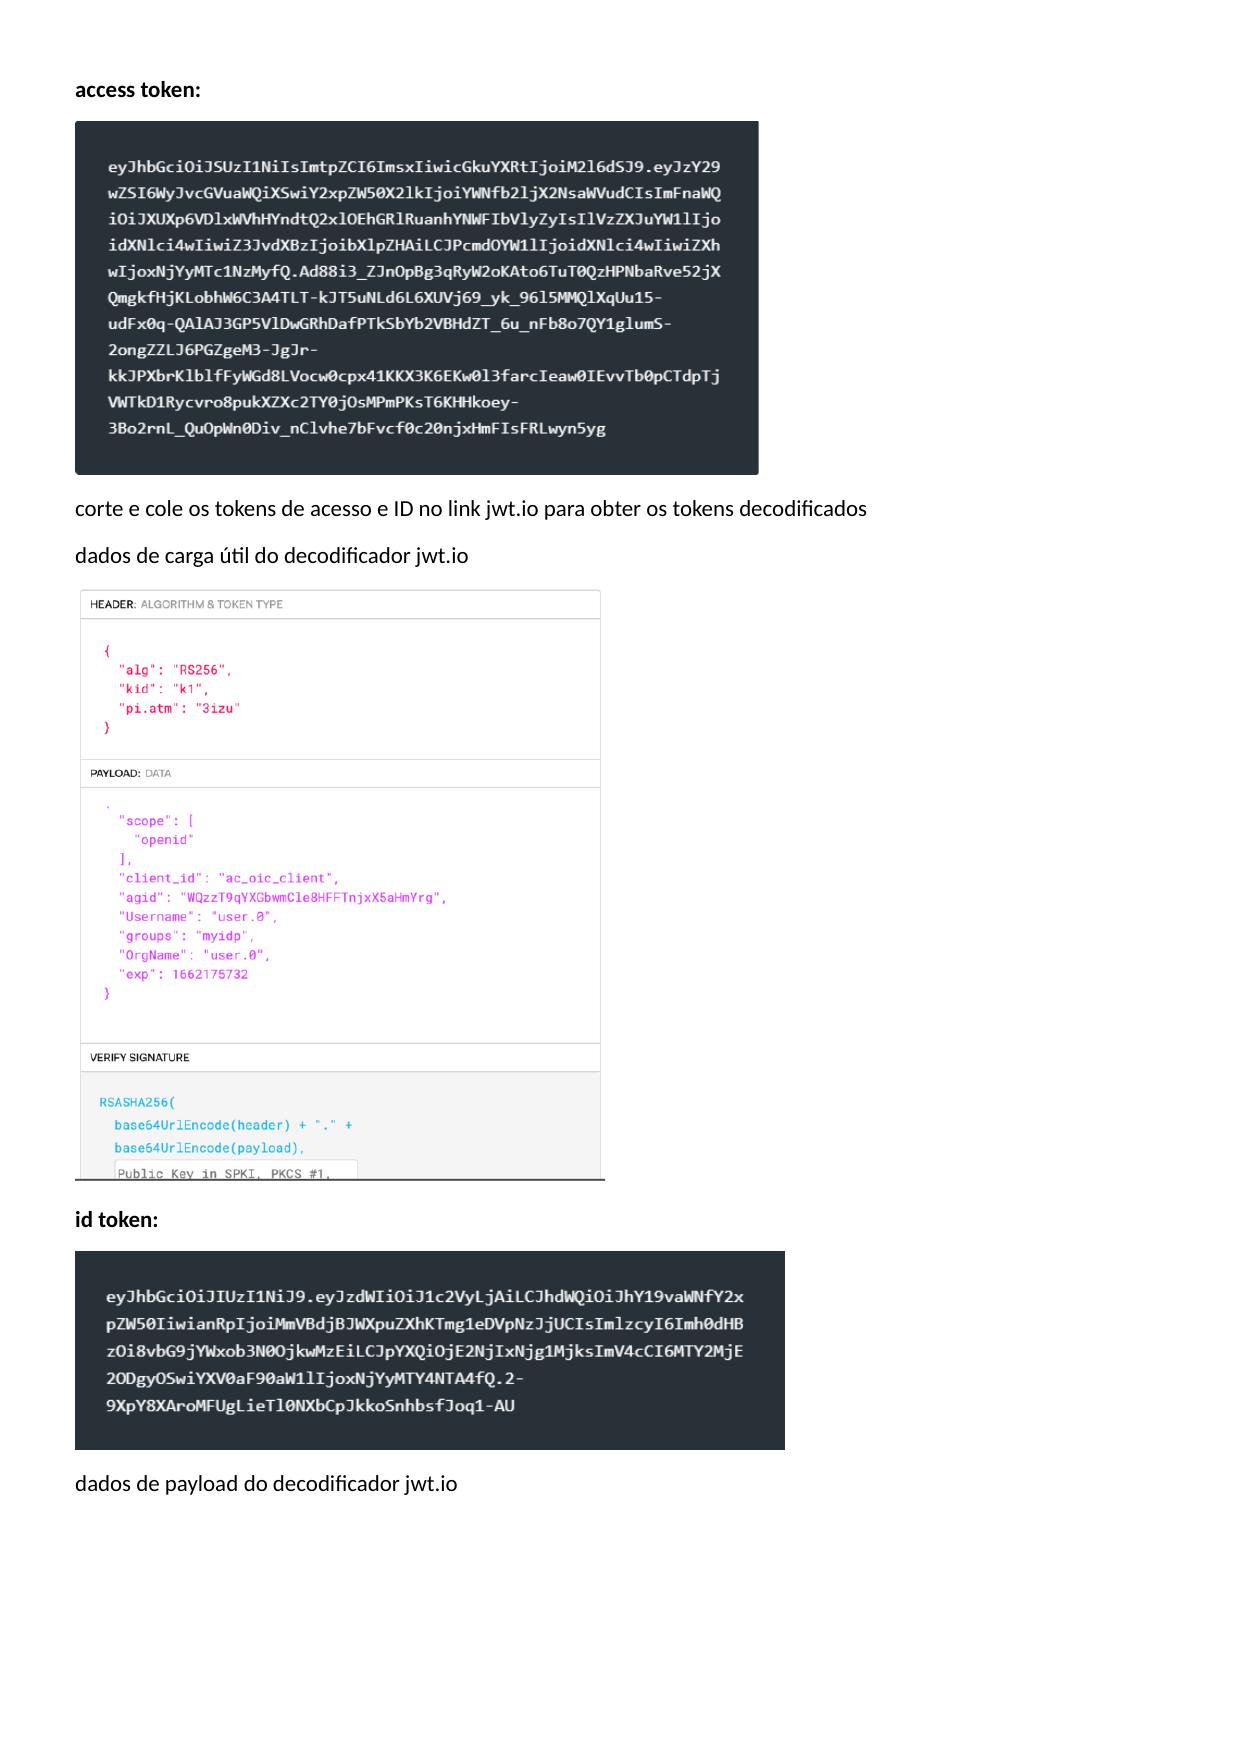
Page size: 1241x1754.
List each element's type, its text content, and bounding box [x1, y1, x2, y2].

picture [75, 121, 759, 475]
picture [75, 1251, 785, 1450]
picture [75, 587, 605, 1187]
text dados de carga útil do decodificador jwt.io [75, 541, 1165, 569]
text corte e cole os tokens de acesso e ID no link jwt.io para obter os tokens decodificados [75, 494, 1165, 522]
text access token: [75, 75, 1165, 103]
text dados de payload do decodificador jwt.io [75, 1469, 1165, 1497]
text id token: [75, 1205, 1165, 1233]
